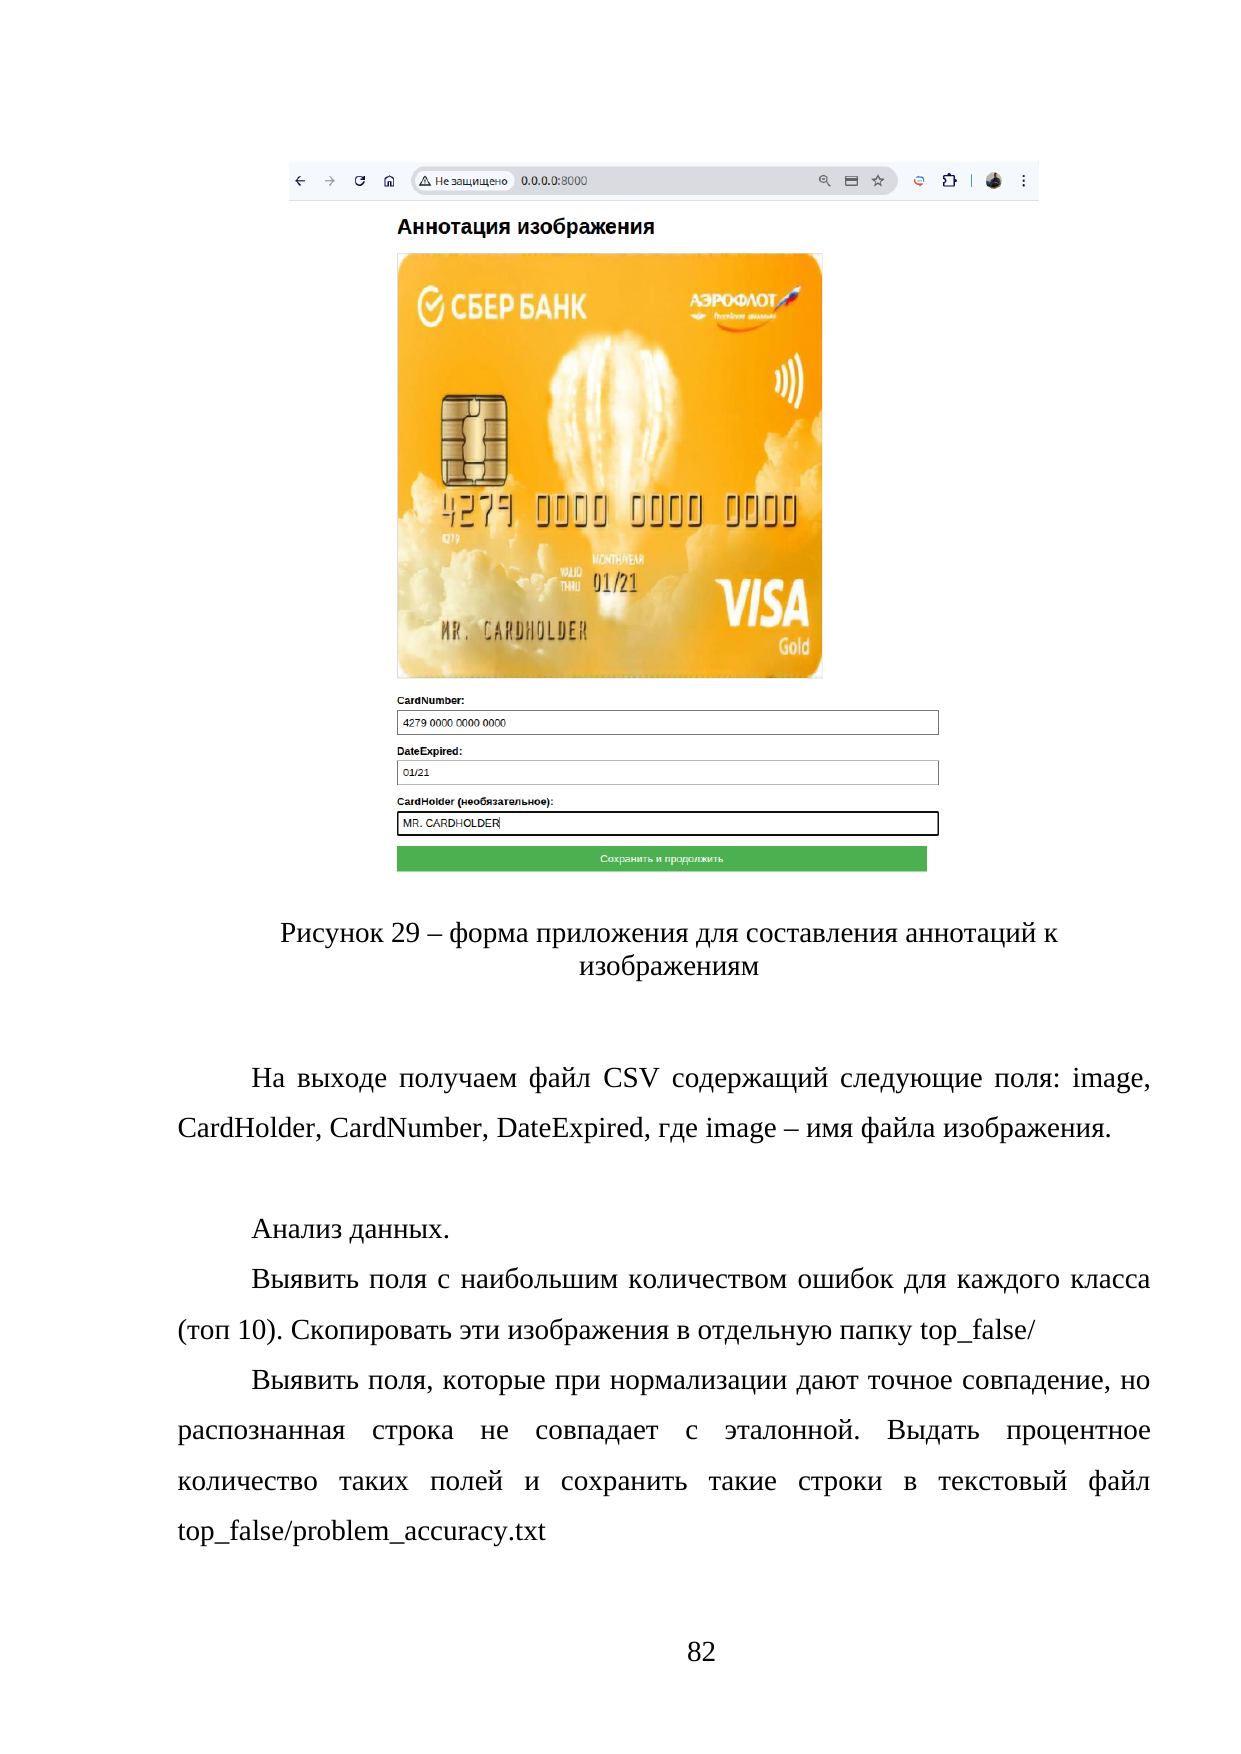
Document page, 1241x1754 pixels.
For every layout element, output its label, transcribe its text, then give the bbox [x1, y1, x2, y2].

text На выходе получаем файл CSV содержащий следующие поля: image, CardHolder, CardNumber, DateExpired, где image – имя файла изображения. [177, 1060, 1152, 1144]
picture [288, 162, 1039, 886]
text Анализ данных. [177, 1211, 1152, 1245]
text Выявить поля, которые при нормализации дают точное совпадение, но распознанная строка не совпадает с эталонной. Выдать процентное количество таких полей и сохранить такие строки в текстовый файл top_false/problem_accuracy.txt [177, 1362, 1152, 1547]
text Выявить поля с наибольшим количеством ошибок для каждого класса (топ 10). Скопировать эти изображения в отдельную папку top_false/ [177, 1262, 1152, 1345]
